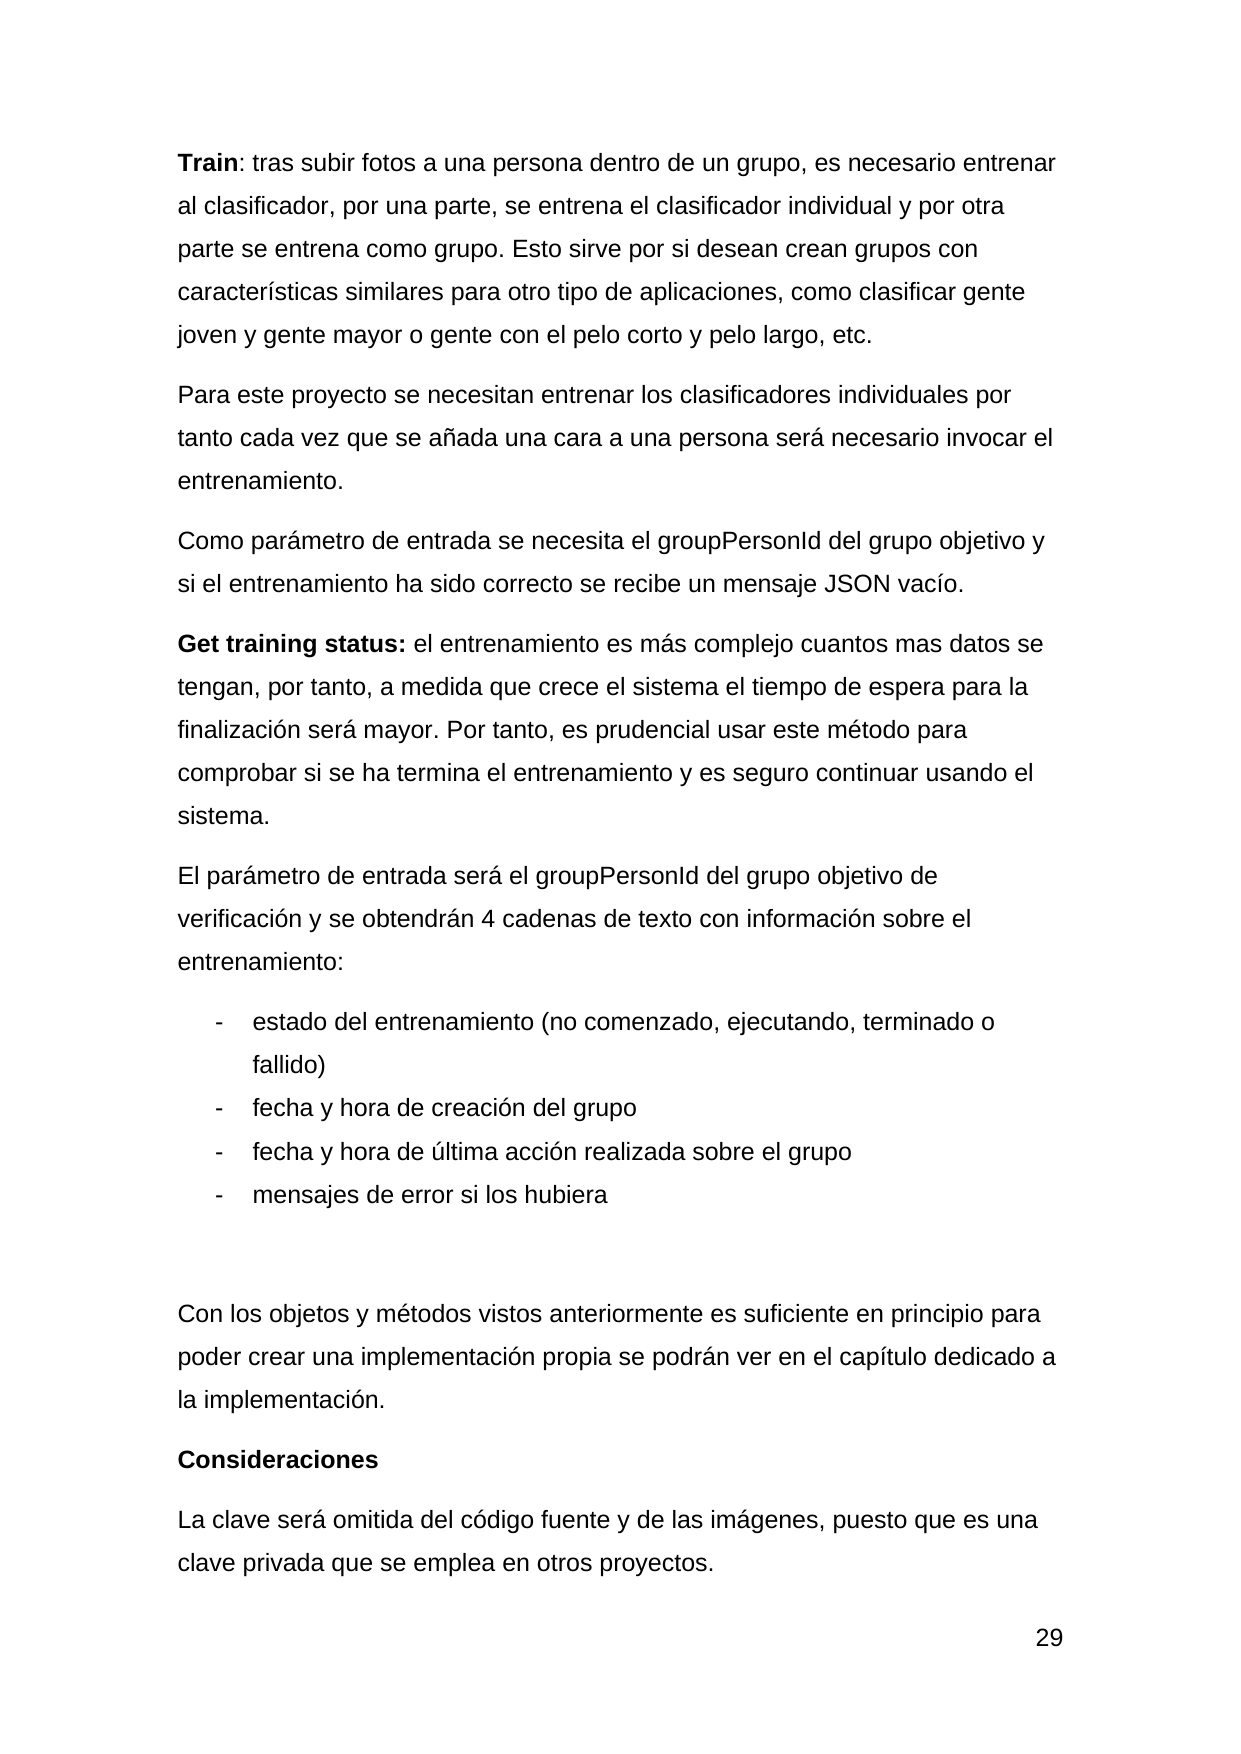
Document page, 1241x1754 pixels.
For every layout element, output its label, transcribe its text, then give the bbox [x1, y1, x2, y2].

list mensajes de error si los hubiera [215, 1180, 1063, 1208]
list fecha y hora de creación del grupo [215, 1093, 1063, 1122]
text El parámetro de entrada será el groupPersonId del grupo objetivo de verificación y se obtendrán 4 cadenas de texto con información sobre el entrenamiento: [177, 861, 1063, 976]
text Get training status: el entrenamiento es más complejo cuantos mas datos se tengan, por tanto, a medida que crece el sistema el tiempo de espera para la finalización será mayor. Por tanto, es prudencial usar este método para comprobar si se ha termina el entrenamiento y es seguro continuar usando el sistema. [177, 629, 1063, 830]
text Como parámetro de entrada se necesita el groupPersonId del grupo objetivo y si el entrenamiento ha sido correcto se recibe un mensaje JSON vacío. [177, 526, 1063, 598]
text Para este proyecto se necesitan entrenar los clasificadores individuales por tanto cada vez que se añada una cara a una persona será necesario invocar el entrenamiento. [177, 380, 1063, 495]
text Con los objetos y métodos vistos anteriormente es suficiente en principio para poder crear una implementación propia se podrán ver en el capítulo dedicado a la implementación. [177, 1299, 1063, 1414]
list fecha y hora de última acción realizada sobre el grupo [215, 1137, 1063, 1165]
text La clave será omitida del código fuente y de las imágenes, puesto que es una clave privada que se emplea en otros proyectos. [177, 1505, 1063, 1577]
list estado del entrenamiento (no comenzado, ejecutando, terminado o fallido) [215, 1007, 1063, 1079]
text Consideraciones [177, 1445, 1063, 1474]
text Train: tras subir fotos a una persona dentro de un grupo, es necesario entrenar al clasificador, por una parte, se entrena el clasificador individual y por otra parte se entrena como grupo. Esto sirve por si desean crean grupos con características similares para otro tipo de aplicaciones, como clasificar gente joven y gente mayor o gente con el pelo corto y pelo largo, etc. [177, 148, 1063, 349]
